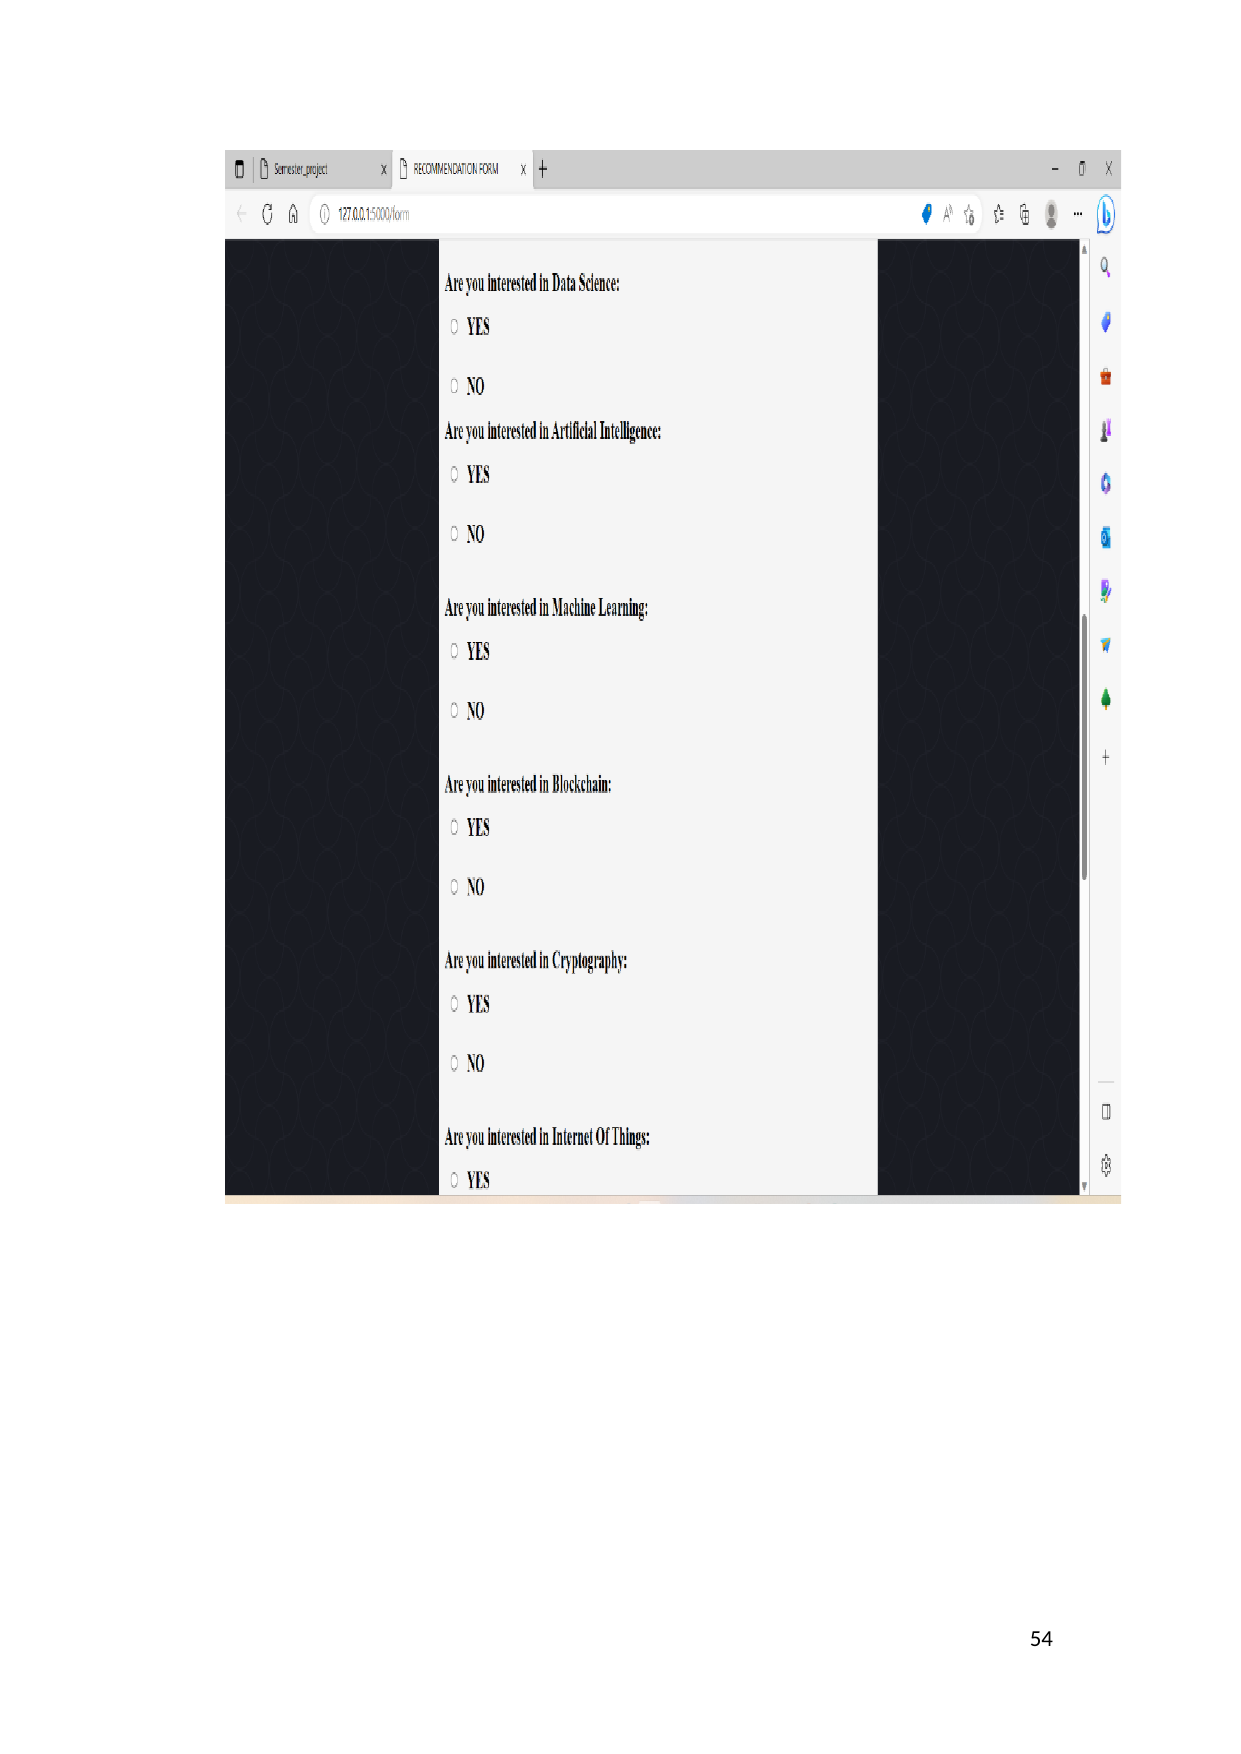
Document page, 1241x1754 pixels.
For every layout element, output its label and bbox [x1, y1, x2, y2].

picture [225, 150, 1122, 1204]
